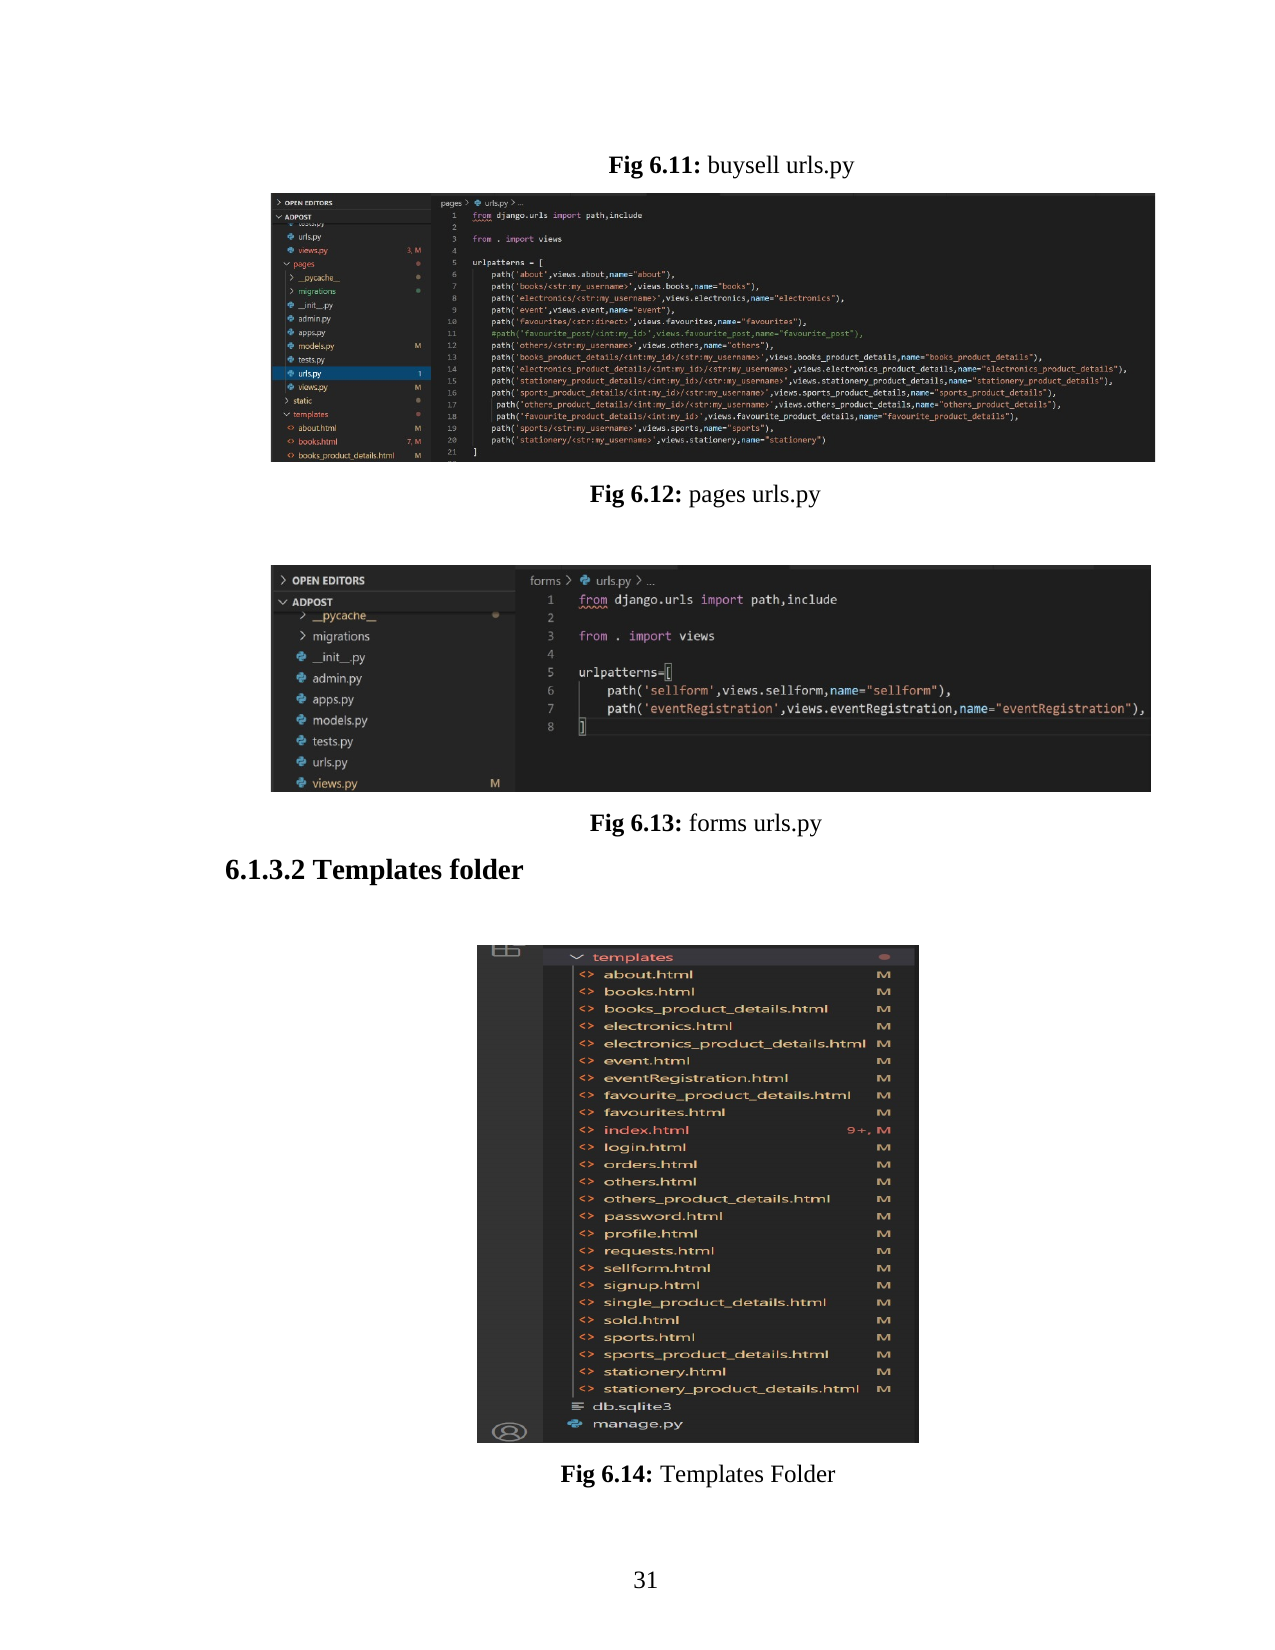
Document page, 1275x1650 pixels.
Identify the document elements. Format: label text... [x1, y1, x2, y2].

subtitle Fig 6.11: buysell urls.py [271, 150, 1125, 179]
subtitle Fig 6.14: Templates Folder [271, 1459, 1125, 1488]
subtitle Fig 6.12: pages urls.py [271, 479, 1125, 507]
subtitle Fig 6.13: forms urls.py [271, 808, 1125, 837]
subtitle 6.1.3.2 Templates folder [225, 852, 1125, 885]
